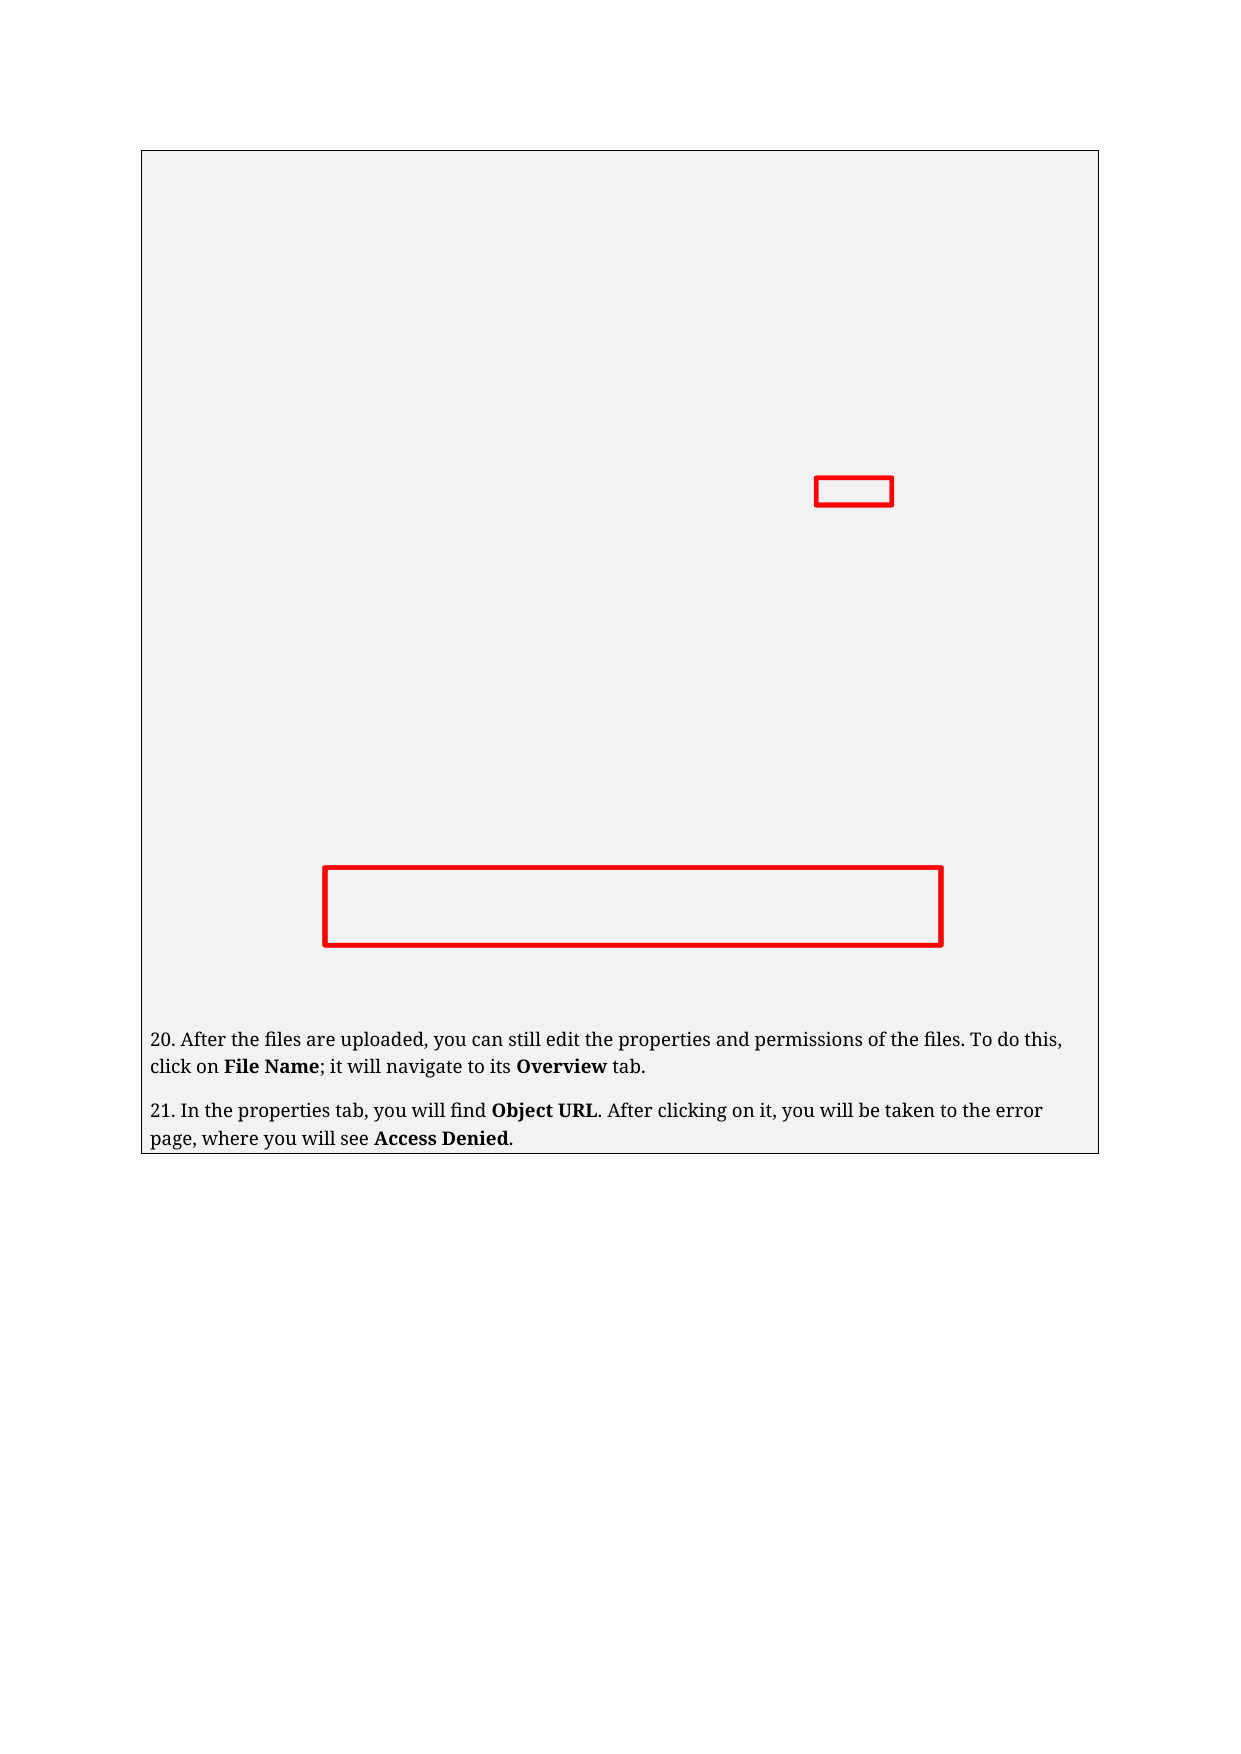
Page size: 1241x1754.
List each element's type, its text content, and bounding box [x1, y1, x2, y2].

text 20. After the files are uploaded, you can still edit the properties and permissions of the files. To do this, click on File Name; it will navigate to its Overview tab. [142, 1023, 1098, 1079]
text 21. In the properties tab, you will find Object URL. After clicking on it, you will be taken to the error page, where you will see Access Denied. [142, 1094, 1098, 1153]
